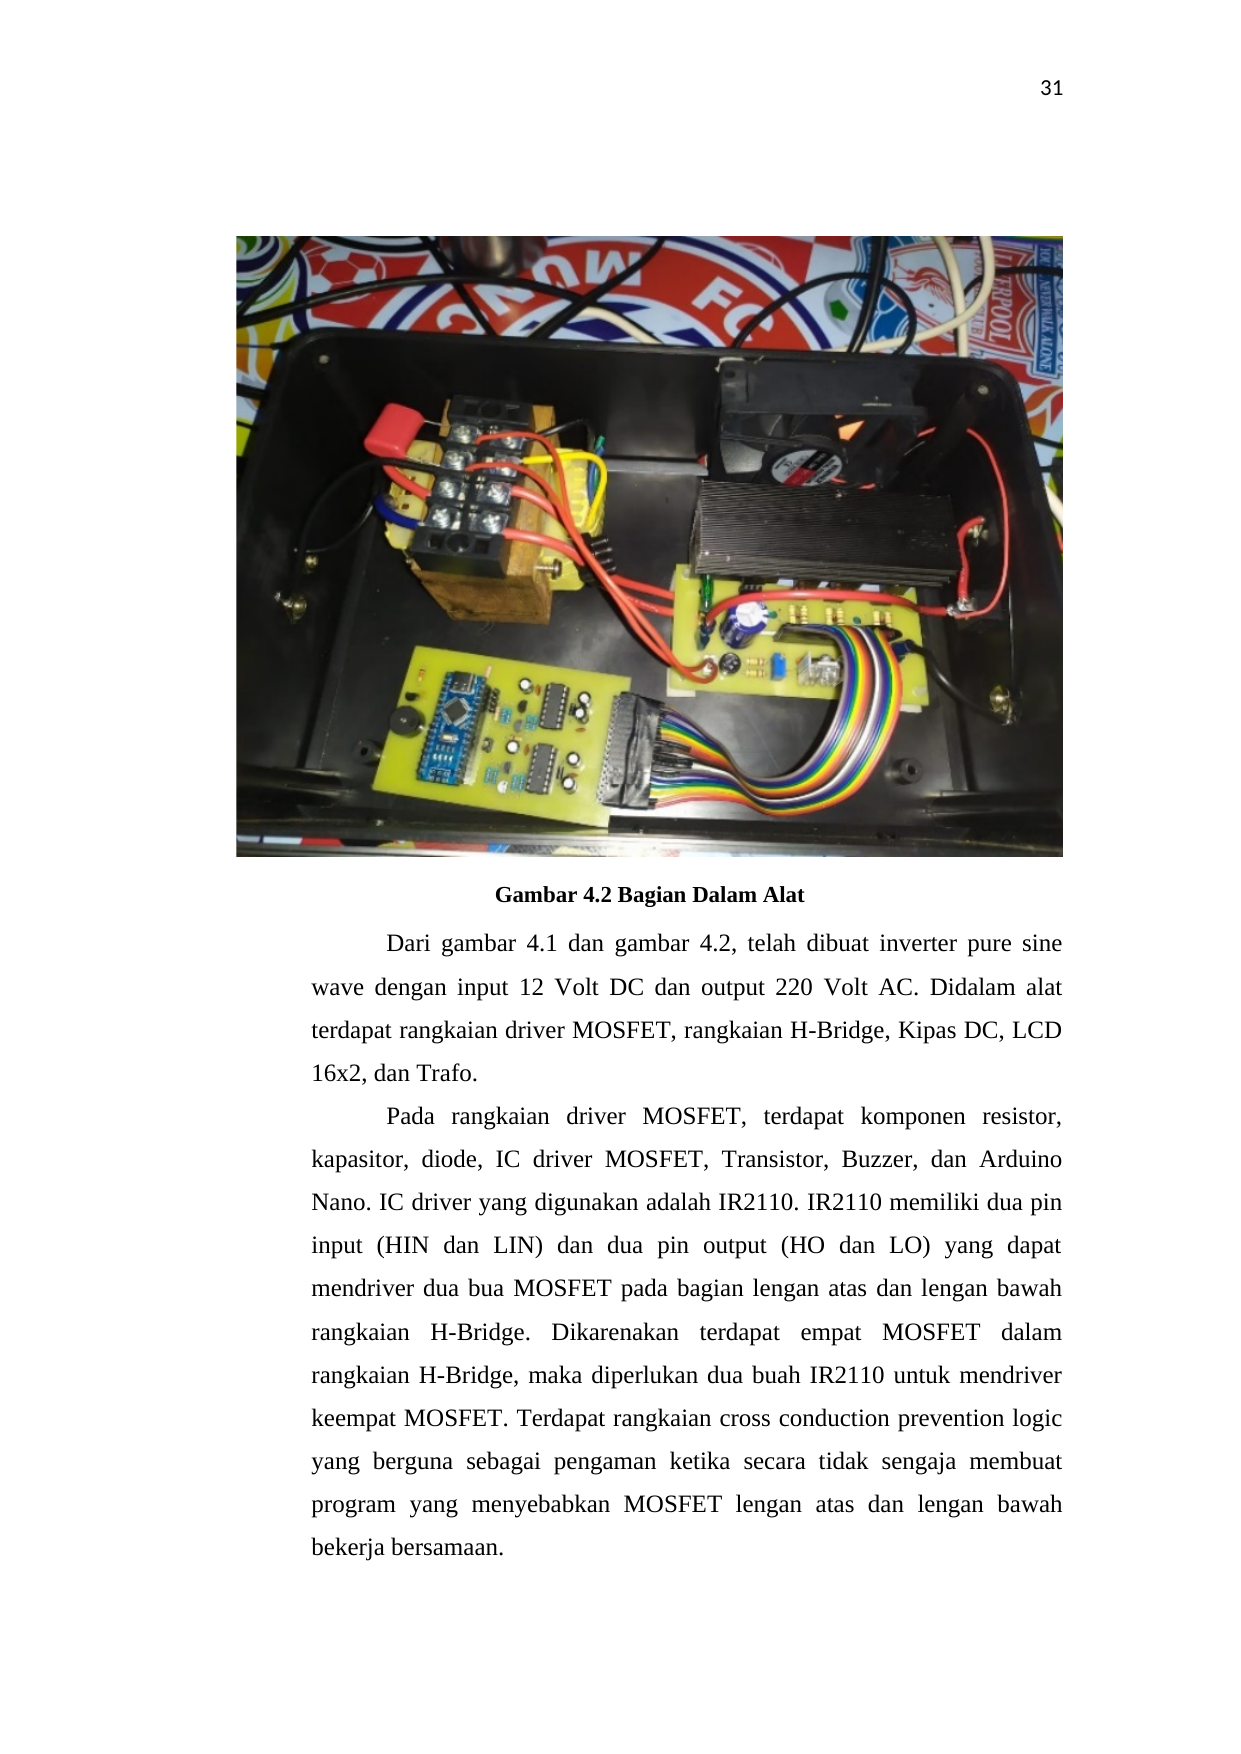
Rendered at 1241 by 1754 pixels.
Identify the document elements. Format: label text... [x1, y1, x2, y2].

text Pada rangkaian driver MOSFET, terdapat komponen resistor, kapasitor, diode, IC driver MOSFET, Transistor, Buzzer, dan Arduino Nano. IC driver yang digunakan adalah IR2110. IR2110 memiliki dua pin input (HIN dan LIN) dan dua pin output (HO dan LO) yang dapat mendriver dua bua MOSFET pada bagian lengan atas dan lengan bawah rangkaian H-Bridge. Dikarenakan terdapat empat MOSFET dalam rangkaian H-Bridge, maka diperlukan dua buah IR2110 untuk mendriver keempat MOSFET. Terdapat rangkaian cross conduction prevention logic yang berguna sebagai pengaman ketika secara tidak sengaja membuat program yang menyebabkan MOSFET lengan atas dan lengan bawah bekerja bersamaan. [311, 1101, 1063, 1561]
text Gambar 4.2 Bagian Dalam Alat [236, 881, 1063, 908]
picture [236, 236, 1063, 857]
text Dari gambar 4.1 dan gambar 4.2, telah dibuat inverter pure sine wave dengan input 12 Volt DC dan output 220 Volt AC. Didalam alat terdapat rangkaian driver MOSFET, rangkaian H-Bridge, Kipas DC, LCD 16x2, dan Trafo. [311, 928, 1063, 1087]
